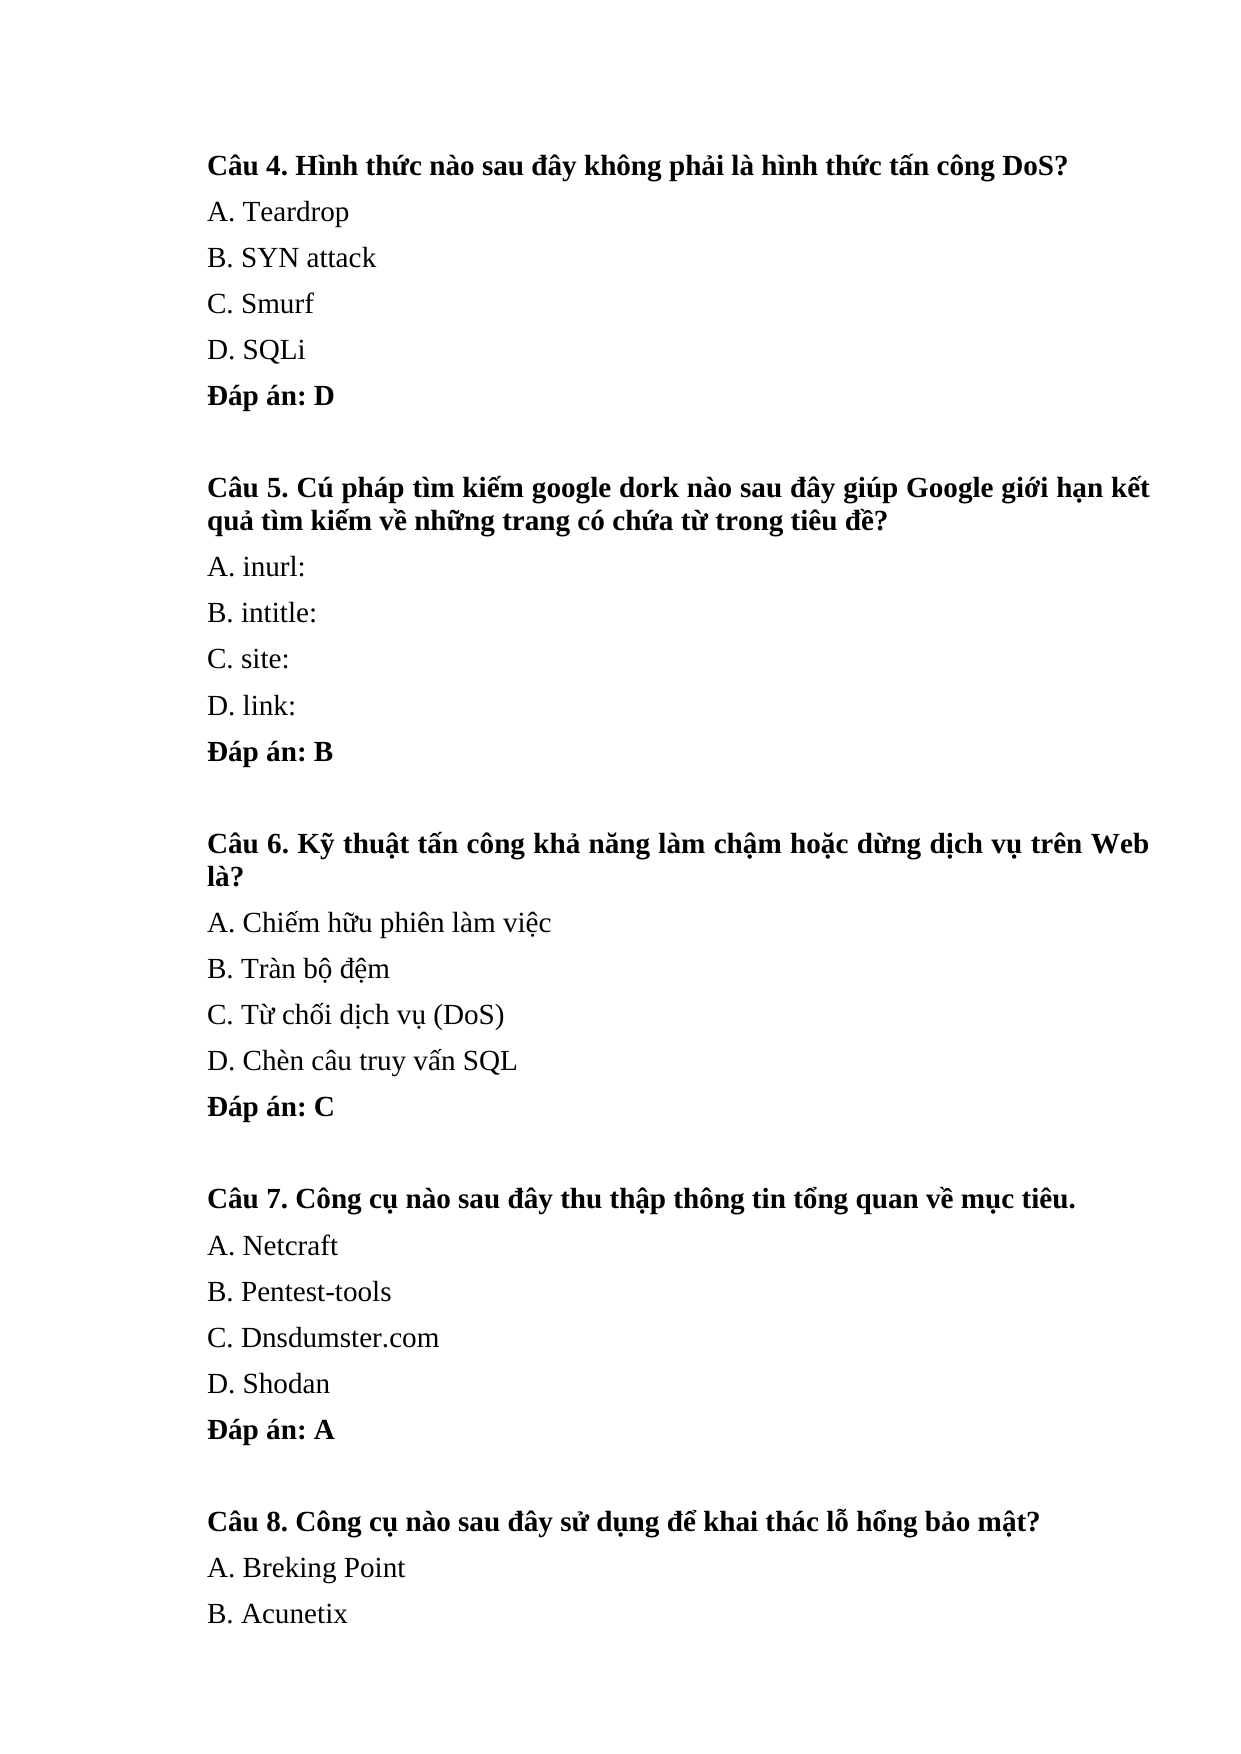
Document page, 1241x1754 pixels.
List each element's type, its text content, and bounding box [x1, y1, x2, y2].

text A. inurl: [207, 549, 1152, 583]
text B. Acunetix [207, 1596, 1152, 1629]
text B. SYN attack [207, 240, 1152, 273]
text Câu 8. Công cụ nào sau đây sử dụng để khai thác lỗ hổng bảo mật? [207, 1504, 1152, 1537]
text B. intitle: [207, 596, 1152, 629]
text Câu 6. Kỹ thuật tấn công khả năng làm chậm hoặc dừng dịch vụ trên Web là? [207, 826, 1152, 893]
text Câu 7. Công cụ nào sau đây thu thập thông tin tổng quan về mục tiêu. [207, 1182, 1152, 1215]
text Đáp án: A [207, 1412, 1152, 1445]
text C. Smurf [207, 286, 1152, 319]
text A. Breking Point [207, 1550, 1152, 1583]
text C. Dnsdumster.com [207, 1320, 1152, 1353]
text Câu 5. Cú pháp tìm kiếm google dork nào sau đây giúp Google giới hạn kết quả tìm kiếm về những trang có chứa từ trong tiêu đề? [207, 470, 1152, 537]
text B. Pentest-tools [207, 1274, 1152, 1307]
text A. Chiếm hữu phiên làm việc [207, 905, 1152, 939]
text D. SQLi [207, 332, 1152, 365]
text A. Teardrop [207, 194, 1152, 227]
text Câu 4. Hình thức nào sau đây không phải là hình thức tấn công DoS? [207, 148, 1152, 181]
text Đáp án: B [207, 734, 1152, 767]
text D. Shodan [207, 1366, 1152, 1399]
text A. Netcraft [207, 1228, 1152, 1261]
text C. Từ chối dịch vụ (DoS) [207, 997, 1152, 1031]
text Đáp án: D [207, 378, 1152, 411]
text D. link: [207, 688, 1152, 721]
text Đáp án: C [207, 1089, 1152, 1123]
text D. Chèn câu truy vấn SQL [207, 1043, 1152, 1077]
text C. site: [207, 642, 1152, 675]
text B. Tràn bộ đệm [207, 951, 1152, 985]
